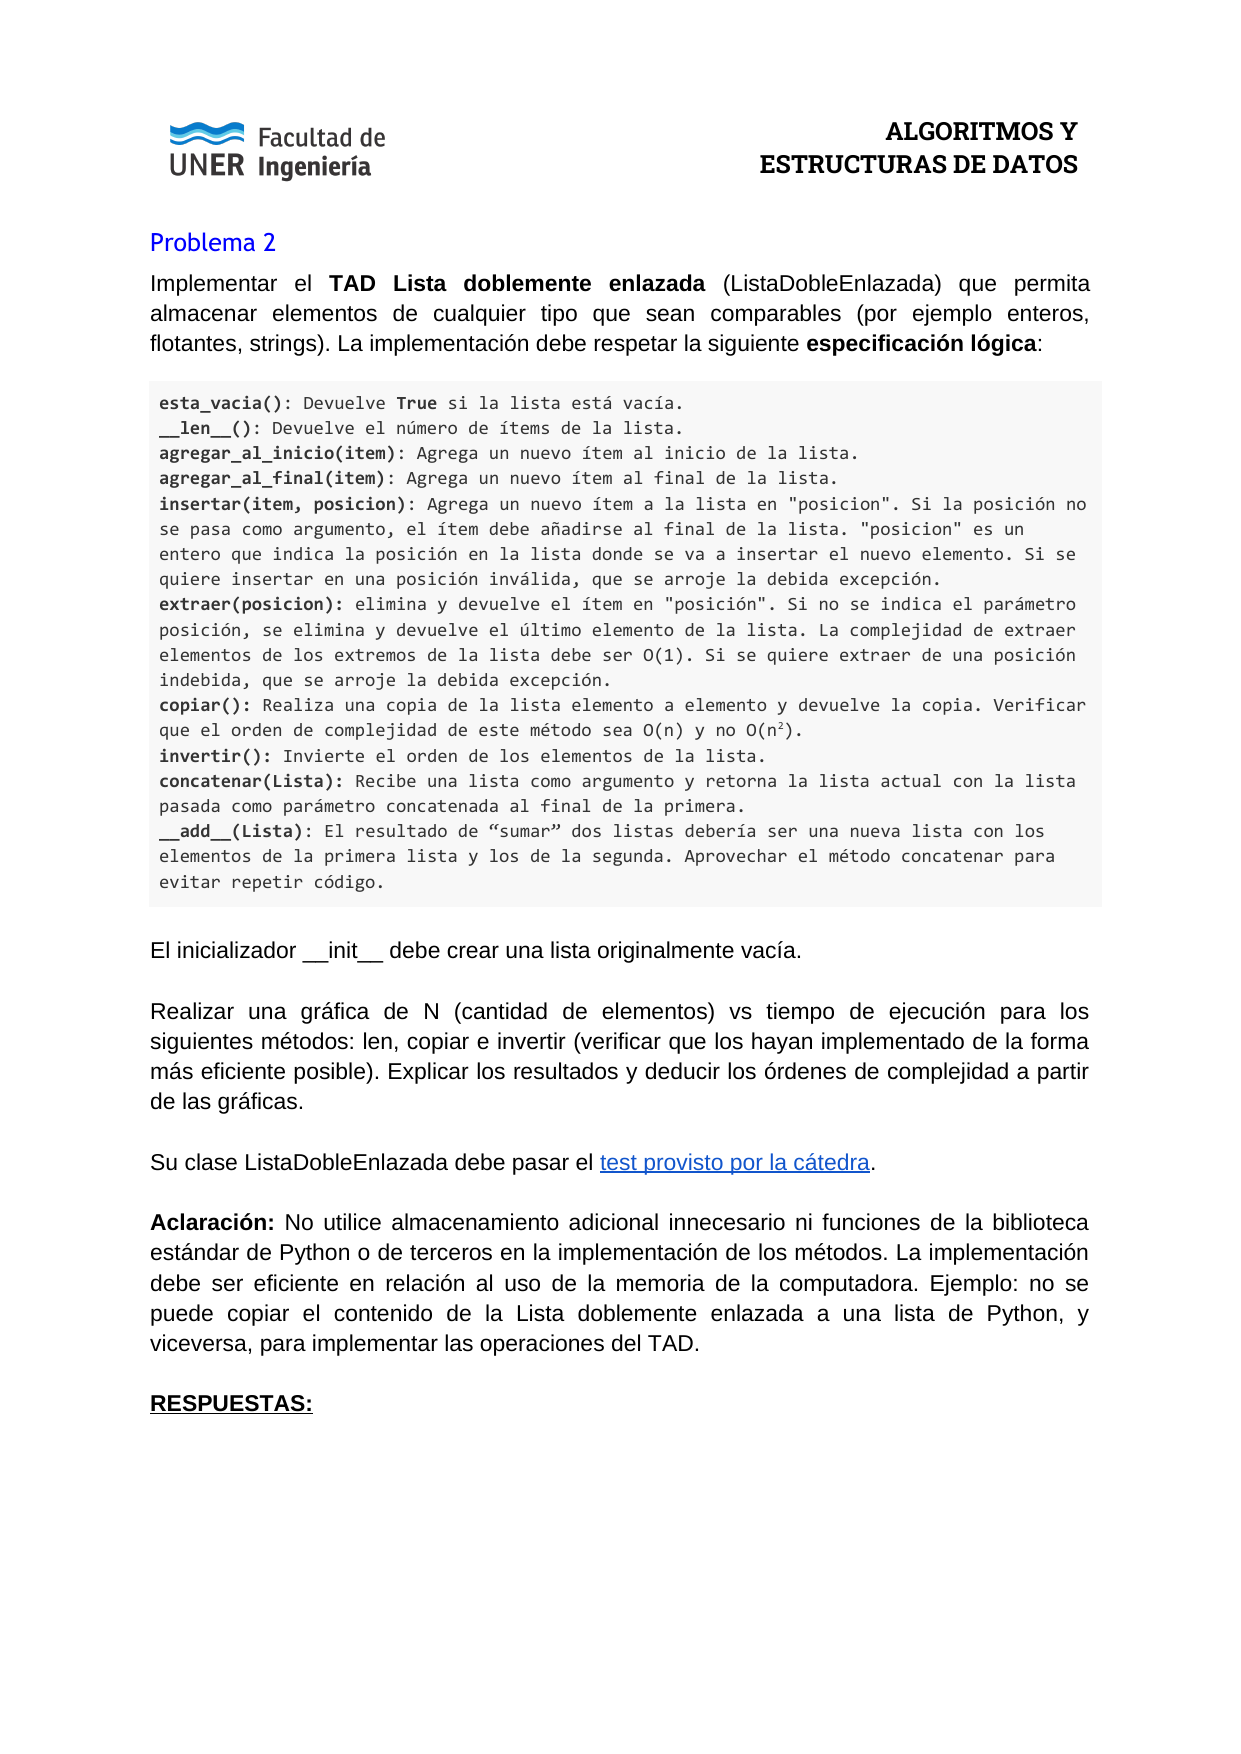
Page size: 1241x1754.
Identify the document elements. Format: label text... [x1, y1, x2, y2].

text Realizar una gráfica de N (cantidad de elementos) vs tiempo de ejecución para los siguientes métodos: len, copiar e invertir (verificar que los hayan implementado de la forma más eficiente posible). Explicar los resultados y deducir los órdenes de complejidad a partir de las gráficas. [150, 998, 1090, 1115]
text Aclaración: No utilice almacenamiento adicional innecesario ni funciones de la biblioteca estándar de Python o de terceros en la implementación de los métodos. La implementación debe ser eficiente en relación al uso de la memoria de la computadora. Ejemplo: no se puede copiar el contenido de la Lista doblemente enlazada a una lista de Python, y viceversa, para implementar las operaciones del TAD. [150, 1209, 1090, 1356]
text El inicializador __init__ debe crear una lista originalmente vacía. [150, 937, 1090, 964]
text RESPUESTAS: [150, 1390, 1090, 1417]
subtitle Problema 2 [150, 228, 1090, 257]
text Implementar el TAD Lista doblemente enlazada (ListaDobleEnlazada) que permita almacenar elementos de cualquier tipo que sean comparables (por ejemplo enteros, flotantes, strings). La implementación debe respetar la siguiente especificación lógica: [150, 270, 1090, 357]
table_header esta_vacia(): Devuelve True si la lista está vacía. __len__(): Devuelve el número de ítems de la lista. agregar_al_inicio(item): Agrega un nuevo ítem al inicio de la lista. agregar_al_final(item): Agrega un nuevo ítem al final de la lista. insertar(item, posicion): Agrega un nuevo ítem a la lista en "posicion". Si la posición no se pasa como argumento, el ítem debe añadirse al final de la lista. "posicion" es un entero que indica la posición en la lista donde se va a insertar el nuevo elemento. Si se quiere insertar en una posición inválida, que se arroje la debida excepción. extraer(posicion): elimina y devuelve el ítem en "posición". Si no se indica el parámetro posición, se elimina y devuelve el último elemento de la lista. La complejidad de extraer elementos de los extremos de la lista debe ser O(1). Si se quiere extraer de una posición indebida, que se arroje la debida excepción. copiar(): Realiza una copia de la lista elemento a elemento y devuelve la copia. Verificar que el orden de complejidad de este método sea O(n) y no O(n2). invertir(): Invierte el orden de los elementos de la lista. concatenar(Lista): Recibe una lista como argumento y retorna la lista actual con la lista pasada como parámetro concatenada al final de la primera. __add__(Lista): El resultado de “sumar” dos listas debería ser una nueva lista con los elementos de la primera lista y los de la segunda. Aprovechar el método concatenar para evitar repetir código. [149, 381, 1102, 907]
picture [161, 113, 394, 190]
text Su clase ListaDobleEnlazada debe pasar el test provisto por la cátedra. [150, 1149, 1090, 1175]
